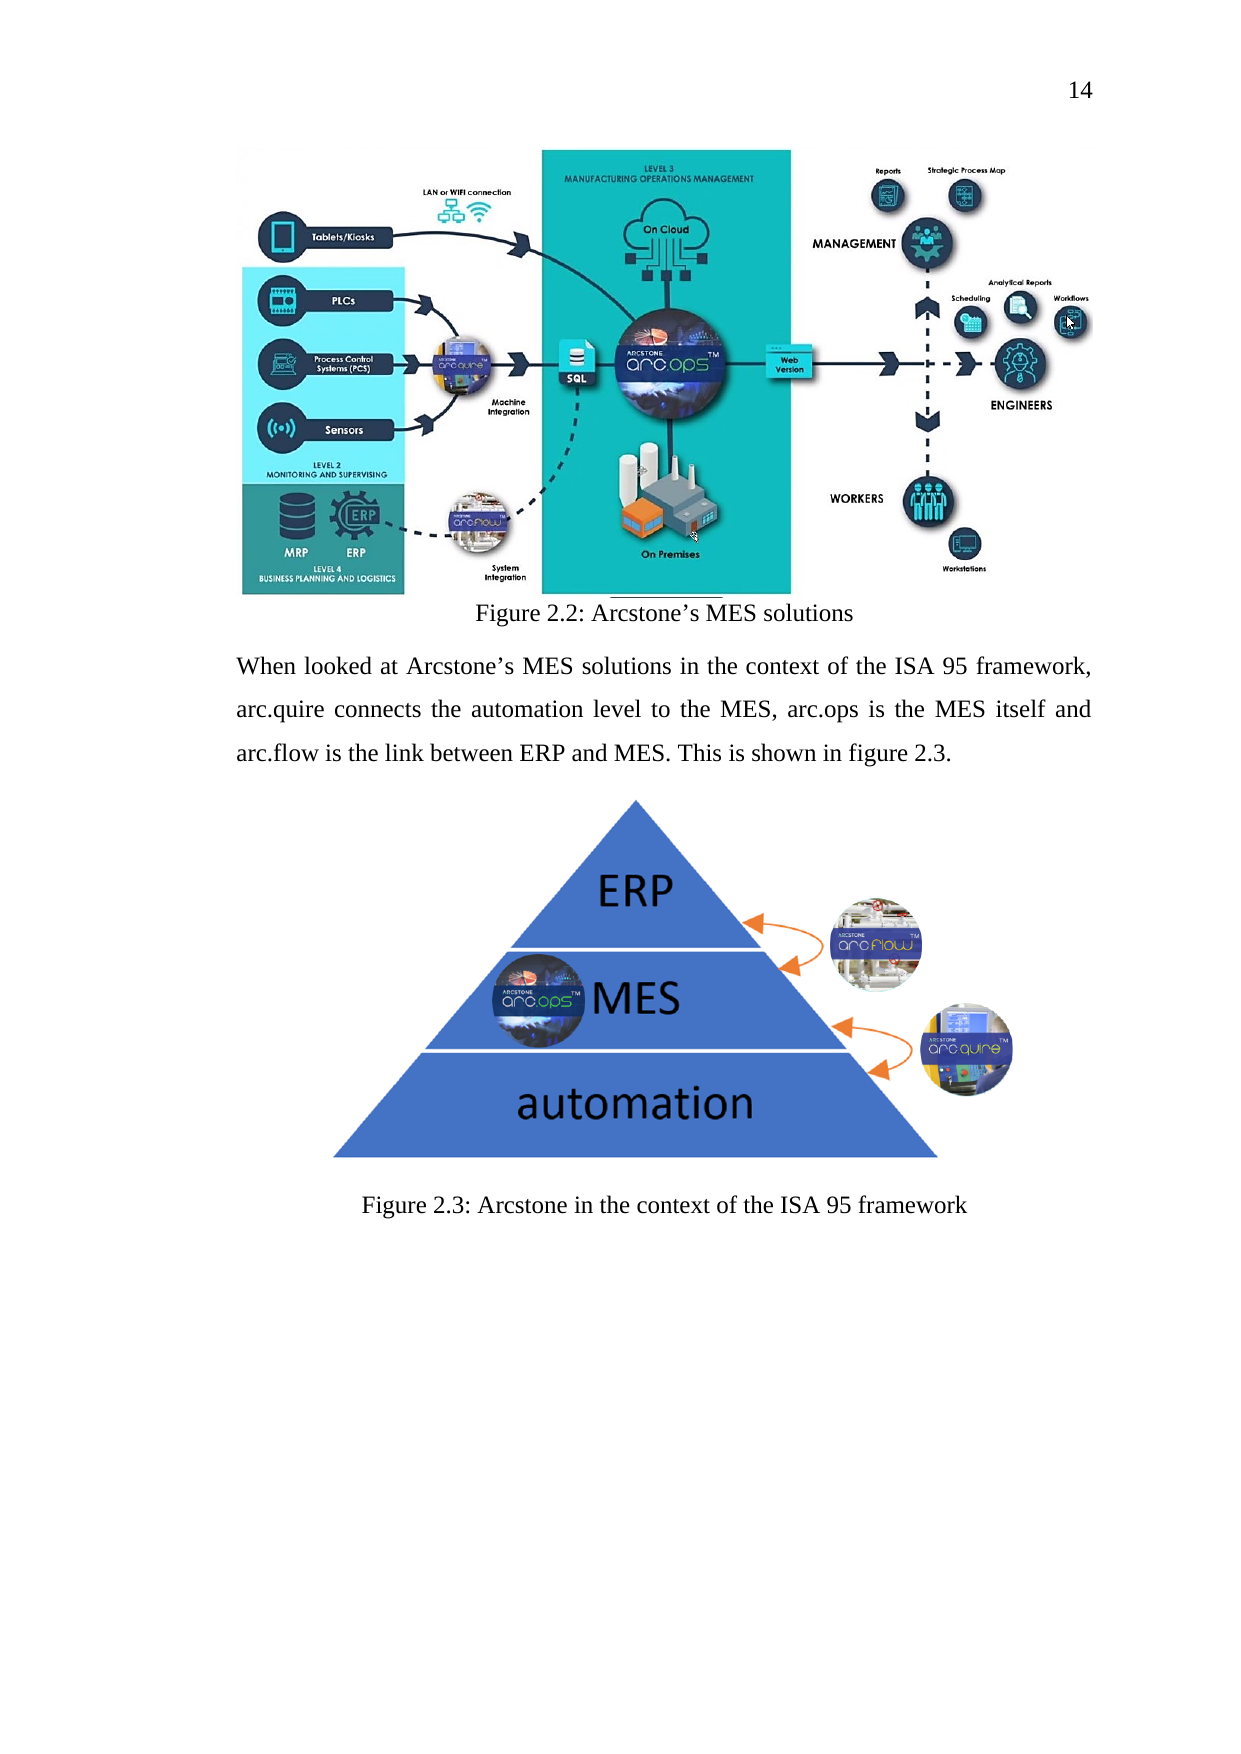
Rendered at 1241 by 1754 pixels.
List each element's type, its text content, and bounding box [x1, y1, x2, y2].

text When looked at Arcstone’s MES solutions in the context of the ISA 95 framework, arc.quire connects the automation level to the MES, arc.ops is the MES itself and arc.flow is the link between ERP and MES. This is shown in figure 2.3. [236, 651, 1092, 766]
text Figure 2.2: Arcstone’s MES solutions [236, 598, 1092, 626]
picture [317, 793, 1013, 1176]
picture [236, 147, 1093, 598]
